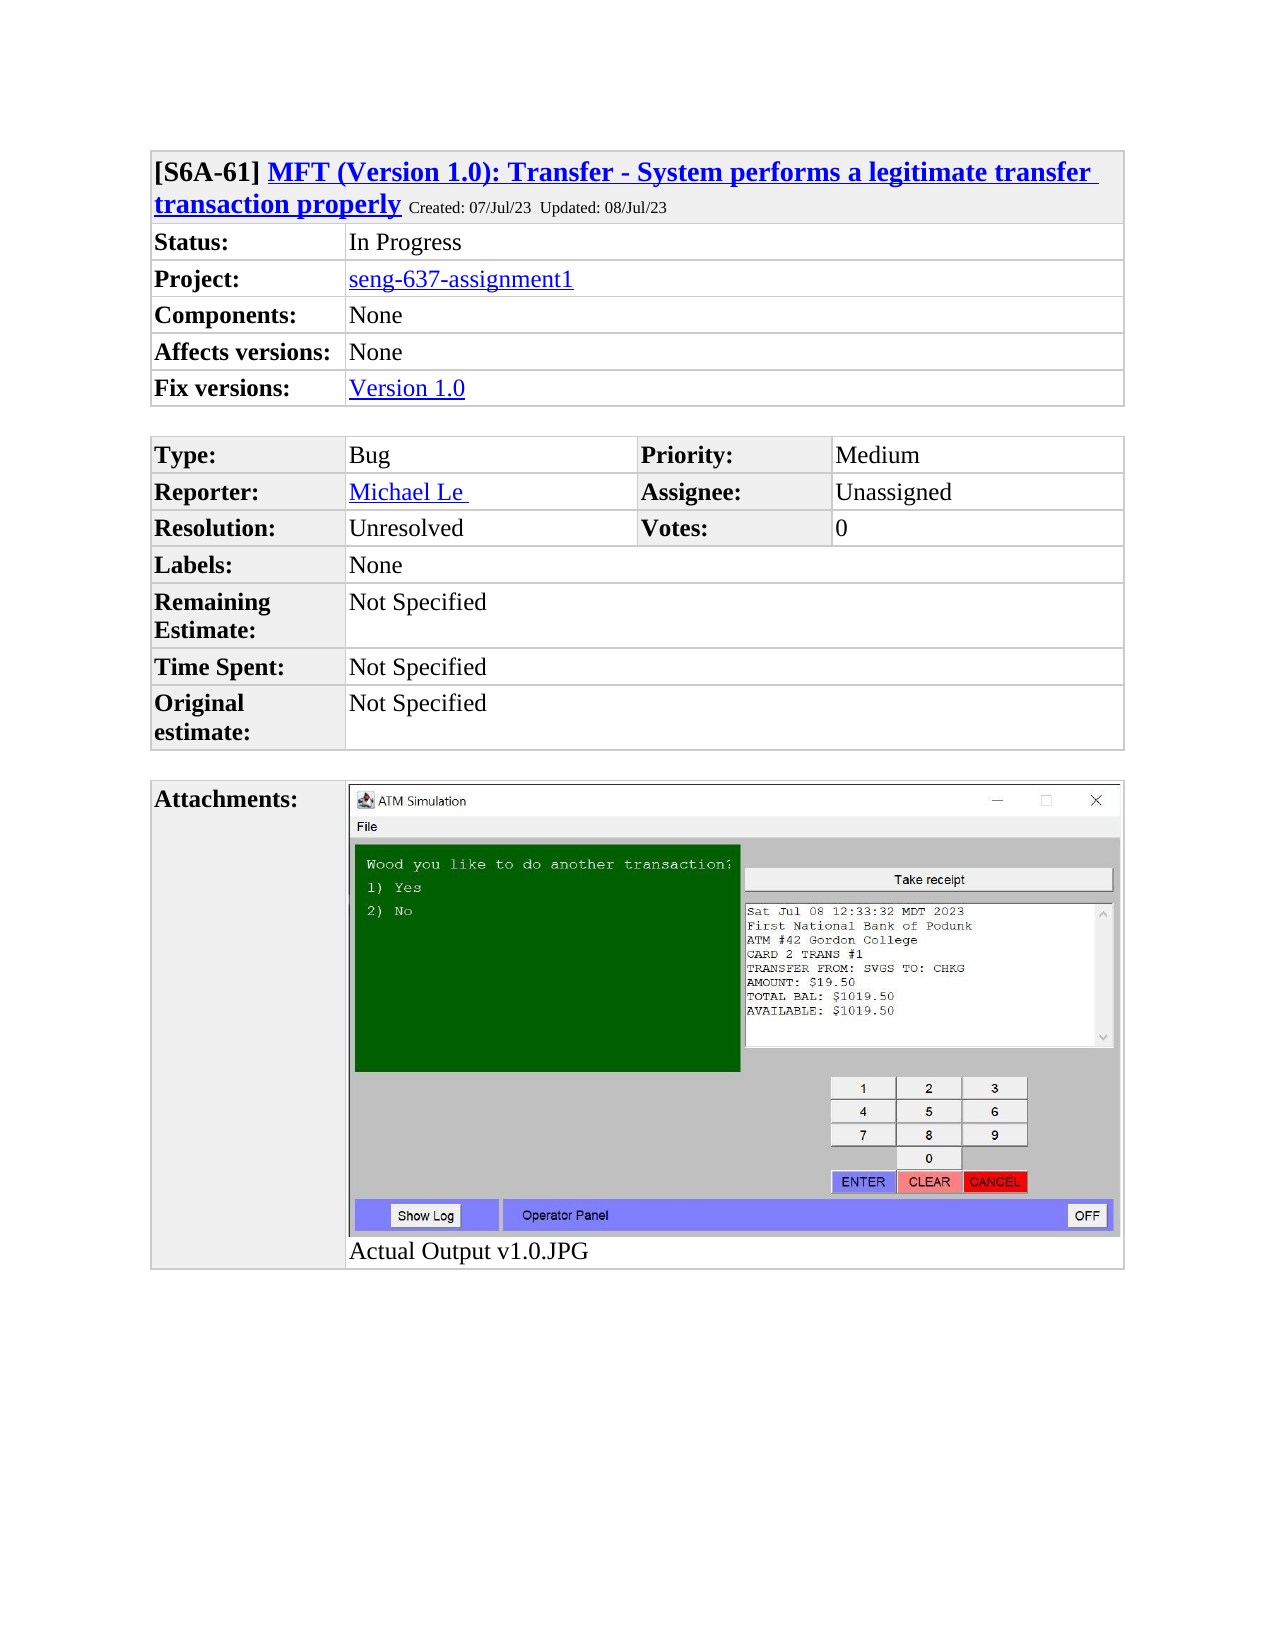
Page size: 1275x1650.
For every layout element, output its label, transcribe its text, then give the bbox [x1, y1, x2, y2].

table_header [S6A-61] MFT (Version 1.0): Transfer - System performs a legitimate transfer transaction properly Created: 07/Jul/23 Updated: 08/Jul/23 [152, 152, 1123, 223]
table_cell seng-637-assignment1 [346, 261, 1123, 296]
table_cell Reporter: [152, 474, 345, 509]
table_header Attachments: [152, 781, 345, 1268]
table_cell Time Spent: [152, 649, 345, 684]
table_cell Version 1.0 [346, 371, 1123, 405]
table_cell Michael Le [346, 474, 637, 509]
table_cell None [346, 297, 1123, 332]
table_cell Resolution: [152, 511, 345, 545]
table_cell Components: [152, 297, 345, 332]
table_cell Votes: [638, 511, 831, 545]
table_cell Affects versions: [152, 334, 345, 369]
table_cell Not Specified [346, 686, 1123, 749]
table_header Type: [152, 437, 345, 472]
table_cell Status: [152, 224, 345, 259]
table_cell Not Specified [346, 649, 1123, 684]
table_header Priority: [638, 437, 831, 472]
table_cell Assignee: [638, 474, 831, 509]
table_cell Remaining Estimate: [152, 584, 345, 647]
table_cell Unresolved [346, 511, 637, 545]
table_cell Fix versions: [152, 371, 345, 405]
picture [348, 784, 1121, 1237]
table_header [346, 781, 1123, 1268]
table_cell None [346, 547, 1123, 582]
table_cell Original estimate: [152, 686, 345, 749]
table_cell Project: [152, 261, 345, 296]
table_cell Labels: [152, 547, 345, 582]
table_header Bug [346, 437, 637, 472]
table_header Medium [833, 437, 1123, 472]
table_cell Not Specified [346, 584, 1123, 647]
table_cell In Progress [346, 224, 1123, 259]
table_cell 0 [833, 511, 1123, 545]
table_cell Unassigned [833, 474, 1123, 509]
table_cell None [346, 334, 1123, 369]
